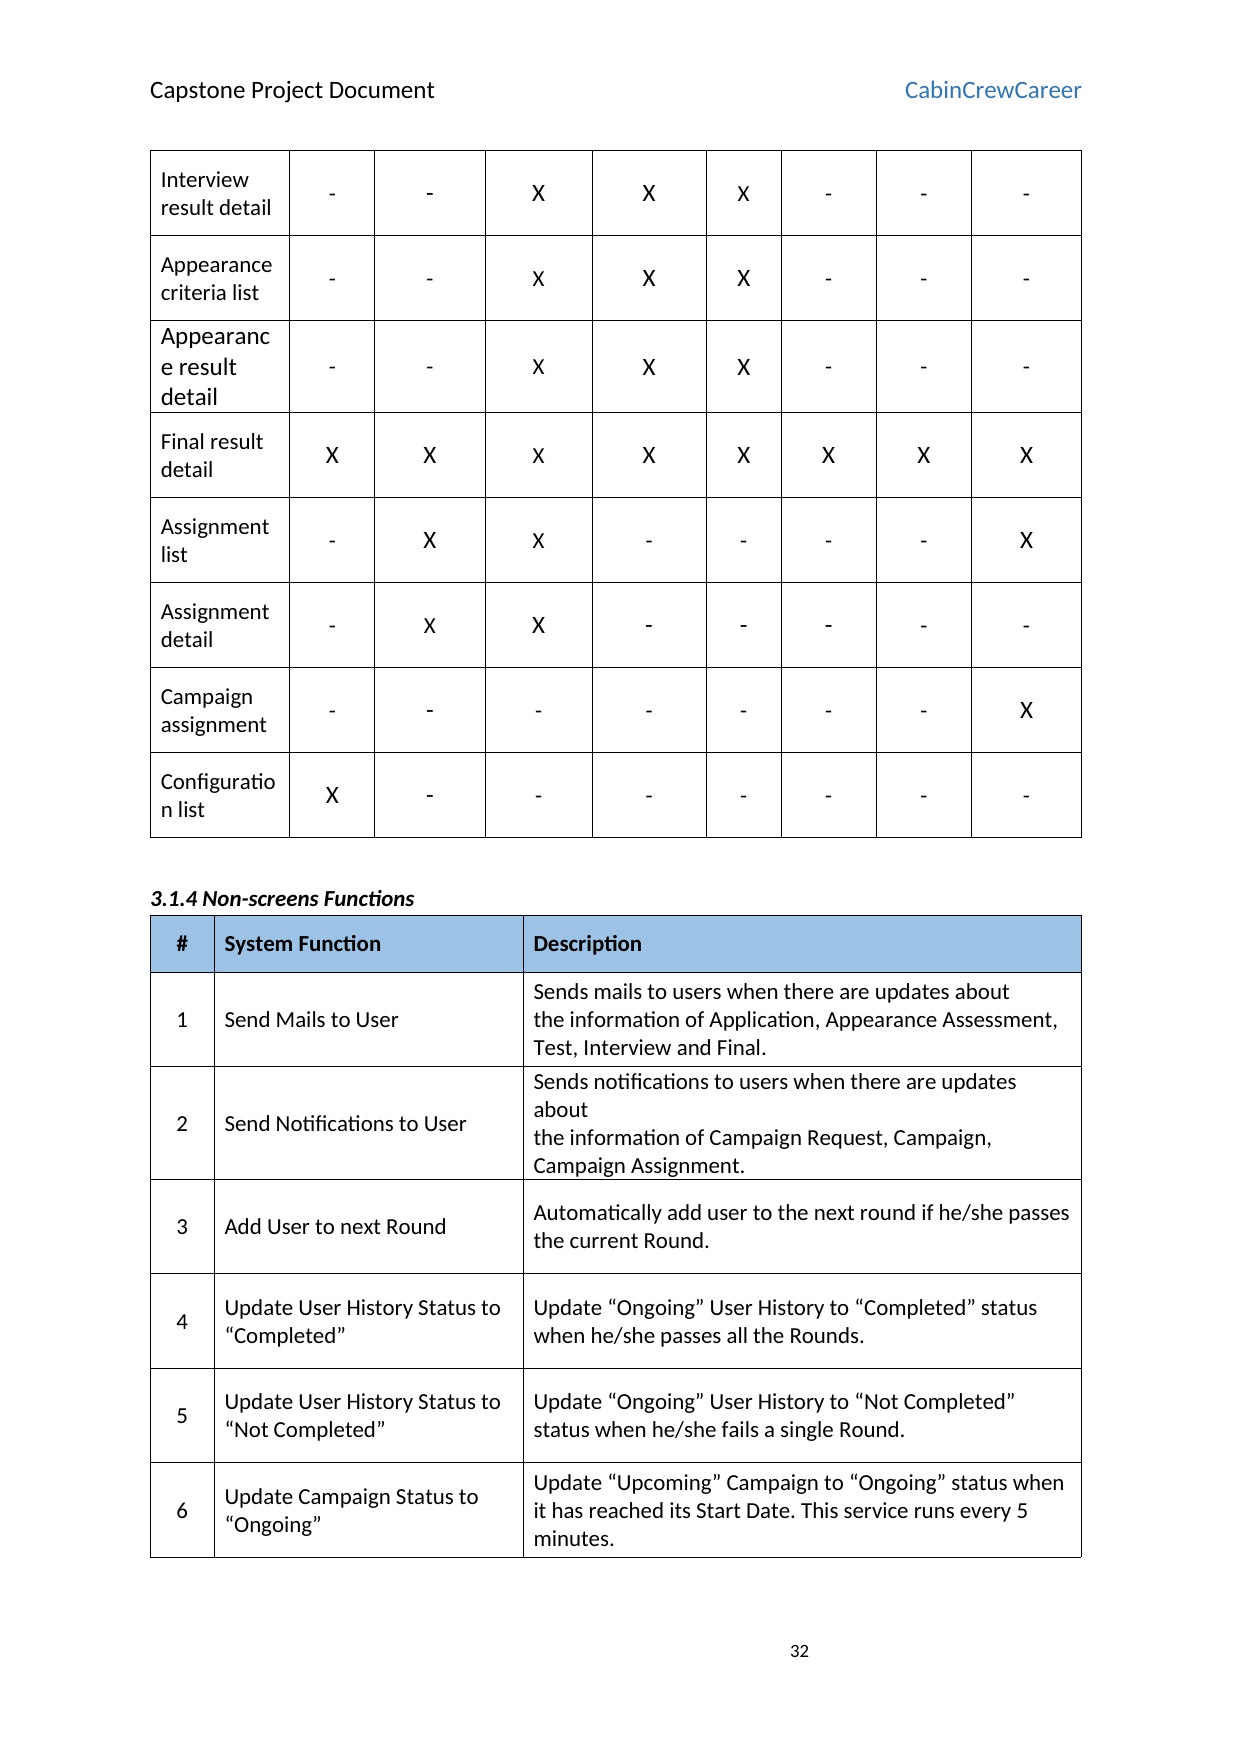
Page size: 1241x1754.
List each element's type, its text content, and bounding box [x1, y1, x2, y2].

table_cell - [782, 321, 876, 412]
table_cell - [782, 151, 876, 235]
table_cell - [782, 498, 876, 582]
table_cell - [290, 668, 374, 752]
table_cell - [707, 498, 781, 582]
table_cell 1 [151, 973, 214, 1066]
table_cell Appearance criteria list [151, 236, 289, 320]
table_cell Campaign assignment [151, 668, 289, 752]
table_cell Assignment list [151, 498, 289, 582]
table_cell Sends notifications to users when there are updates about the information of Campaign Request, Campaign, Campaign Assignment. [524, 1067, 1081, 1179]
table_cell X [707, 413, 781, 497]
table_header # [151, 916, 214, 972]
table_cell X [486, 321, 592, 412]
table_cell - [877, 753, 971, 837]
table_cell Send Notifications to User [215, 1067, 523, 1179]
table_cell X [707, 321, 781, 412]
table_cell - [877, 236, 971, 320]
table_cell Update Campaign Status to “Ongoing” [215, 1463, 523, 1557]
table_cell X [707, 151, 781, 235]
table_cell - [290, 236, 374, 320]
table_cell X [486, 583, 592, 667]
table_cell 3 [151, 1180, 214, 1273]
table_cell Final result detail [151, 413, 289, 497]
table_cell Update “Ongoing” User History to “Completed” status when he/she passes all the Rounds. [524, 1274, 1081, 1368]
table_cell - [375, 321, 485, 412]
table_cell 4 [151, 1274, 214, 1368]
table_cell - [593, 583, 706, 667]
table_cell - [707, 583, 781, 667]
table_header Description [524, 916, 1081, 972]
table_cell X [593, 151, 706, 235]
table_cell - [972, 321, 1081, 412]
table_cell Update User History Status to “Completed” [215, 1274, 523, 1368]
table_cell X [972, 498, 1081, 582]
table_cell - [375, 668, 485, 752]
table_cell X [486, 498, 592, 582]
table_cell 2 [151, 1067, 214, 1179]
table_cell - [593, 753, 706, 837]
table_cell Assignment detail [151, 583, 289, 667]
table_cell - [486, 668, 592, 752]
table_cell X [486, 413, 592, 497]
table_cell X [593, 321, 706, 412]
table_cell - [877, 668, 971, 752]
table_cell - [375, 236, 485, 320]
table_cell - [972, 753, 1081, 837]
table_cell Interview result detail [151, 151, 289, 235]
table_cell Add User to next Round [215, 1180, 523, 1273]
table_cell - [782, 236, 876, 320]
table_cell - [593, 498, 706, 582]
table_cell - [782, 668, 876, 752]
table_cell X [486, 236, 592, 320]
table_cell 6 [151, 1463, 214, 1557]
table_cell X [707, 236, 781, 320]
table_cell - [972, 236, 1081, 320]
table_cell - [707, 753, 781, 837]
table_cell - [877, 151, 971, 235]
table_cell Send Mails to User [215, 973, 523, 1066]
table_cell - [972, 151, 1081, 235]
table_cell - [290, 321, 374, 412]
table_cell - [486, 753, 592, 837]
table_cell - [290, 583, 374, 667]
table_cell Update User History Status to “Not Completed” [215, 1369, 523, 1462]
table_cell X [375, 413, 485, 497]
table_header System Function [215, 916, 523, 972]
table_cell Update “Upcoming” Campaign to “Ongoing” status when it has reached its Start Date. This service runs every 5 minutes. [524, 1463, 1081, 1557]
table_cell Appearance result detail [151, 321, 289, 412]
table_cell X [593, 236, 706, 320]
table_cell - [593, 668, 706, 752]
table_cell X [972, 668, 1081, 752]
table_cell - [290, 151, 374, 235]
table_cell - [707, 668, 781, 752]
table_cell - [290, 498, 374, 582]
table_cell - [782, 753, 876, 837]
table_cell - [877, 583, 971, 667]
table_cell 5 [151, 1369, 214, 1462]
table_cell X [877, 413, 971, 497]
table_cell Configuration list [151, 753, 289, 837]
table_cell Sends mails to users when there are updates about the information of Application, Appearance Assessment, Test, Interview and Final. [524, 973, 1081, 1066]
subtitle 3.1.4 Non-screens Functions [150, 884, 1090, 912]
table_cell X [375, 498, 485, 582]
table_cell X [375, 583, 485, 667]
table_cell - [782, 583, 876, 667]
table_cell - [877, 321, 971, 412]
table_cell X [486, 151, 592, 235]
table_cell X [290, 413, 374, 497]
table_cell Update “Ongoing” User History to “Not Completed” status when he/she fails a single Round. [524, 1369, 1081, 1462]
table_cell X [972, 413, 1081, 497]
table_cell - [375, 753, 485, 837]
table_cell - [972, 583, 1081, 667]
table_cell Automatically add user to the next round if he/she passes the current Round. [524, 1180, 1081, 1273]
table_cell - [375, 151, 485, 235]
table_cell - [877, 498, 971, 582]
table_cell X [593, 413, 706, 497]
table_cell X [782, 413, 876, 497]
table_cell X [290, 753, 374, 837]
